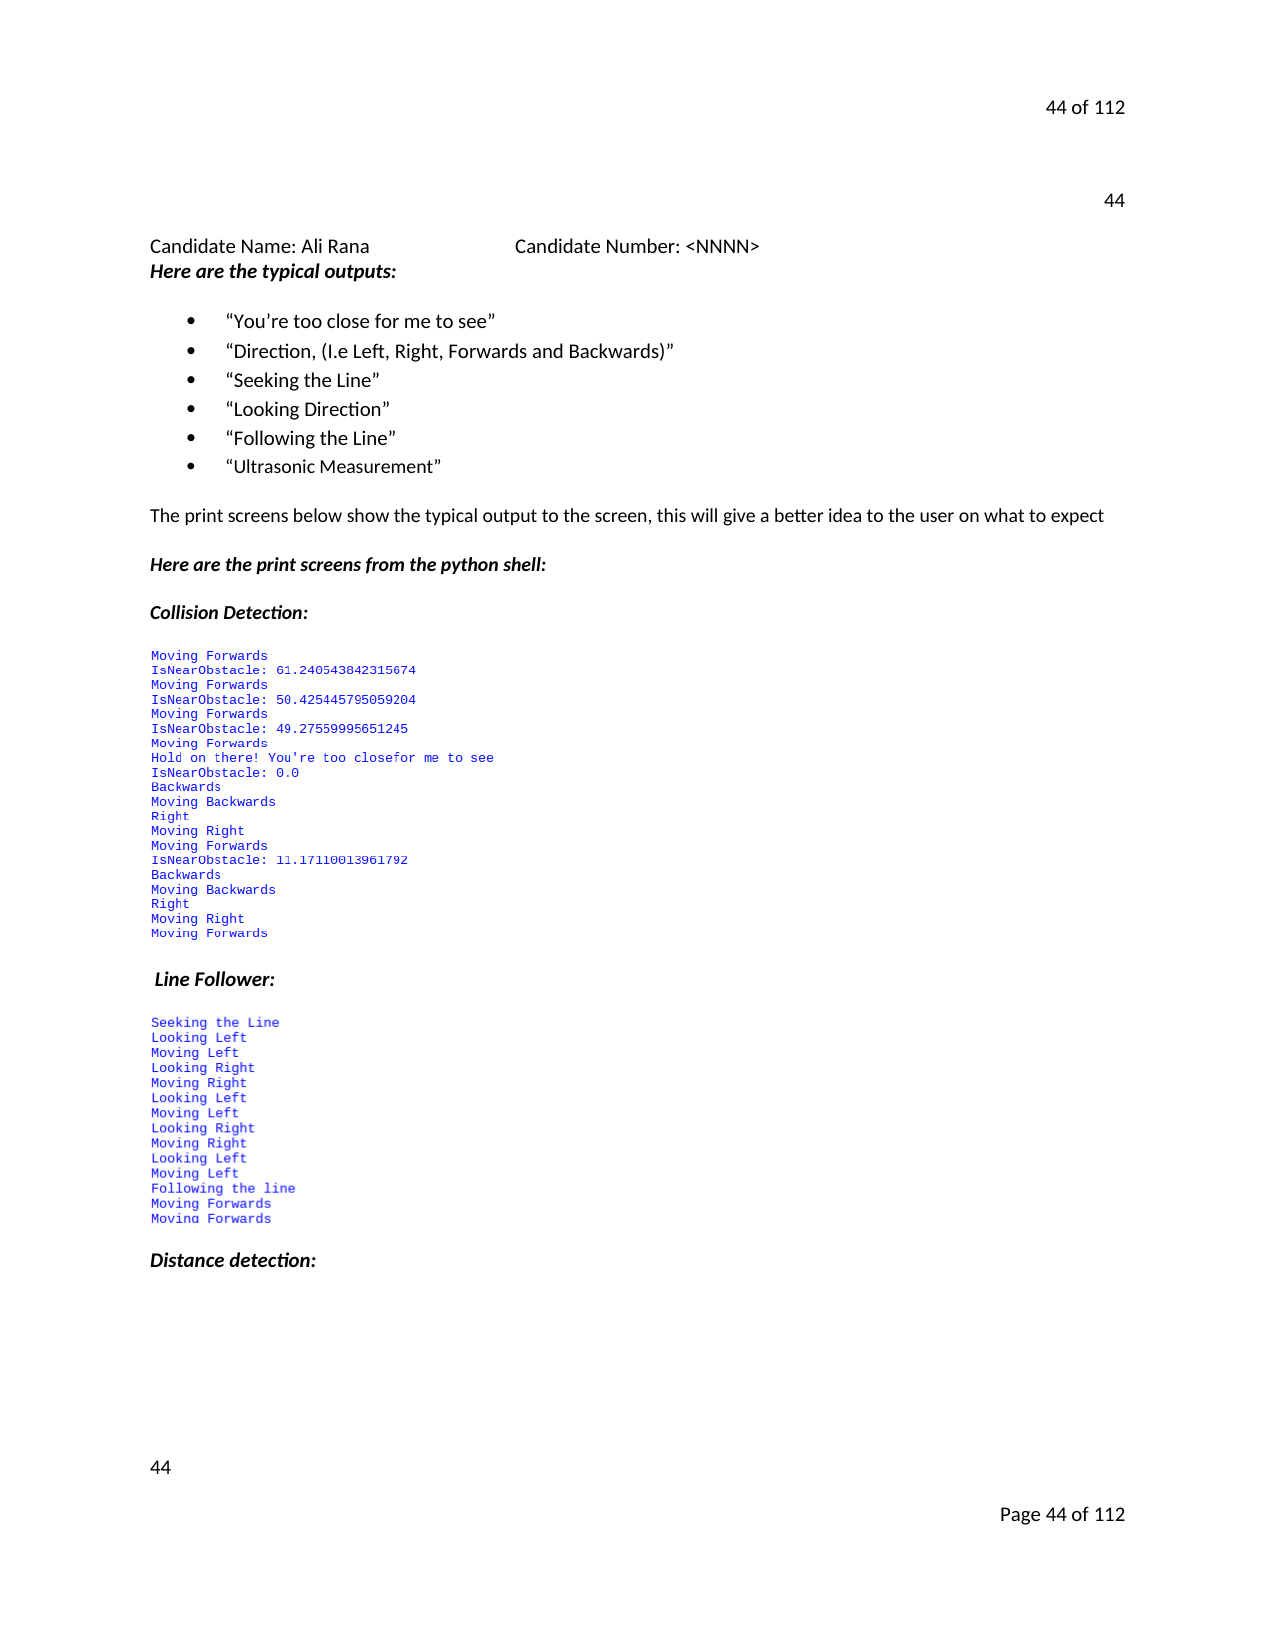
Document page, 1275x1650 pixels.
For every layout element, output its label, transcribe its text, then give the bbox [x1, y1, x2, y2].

picture [150, 648, 760, 942]
text Collision Detection: [150, 600, 1125, 624]
text Here are the typical outputs: [150, 259, 1125, 284]
text Distance detection: [150, 1247, 1125, 1273]
list “Ultrasonic Measurement” [187, 454, 1125, 479]
list “Following the Line” [187, 425, 1125, 451]
picture [150, 1015, 342, 1223]
list “Direction, (I.e Left, Right, Forwards and Backwards)” [187, 338, 1125, 363]
list “You’re too close for me to see” [187, 309, 1125, 334]
text Line Follower: [150, 966, 1125, 991]
text The print screens below show the typical output to the screen, this will give a better idea to the user on what to expect [150, 503, 1125, 527]
list “Seeking the Line” [187, 367, 1125, 392]
list “Looking Direction” [187, 396, 1125, 422]
text Here are the print screens from the python shell: [150, 552, 1125, 576]
